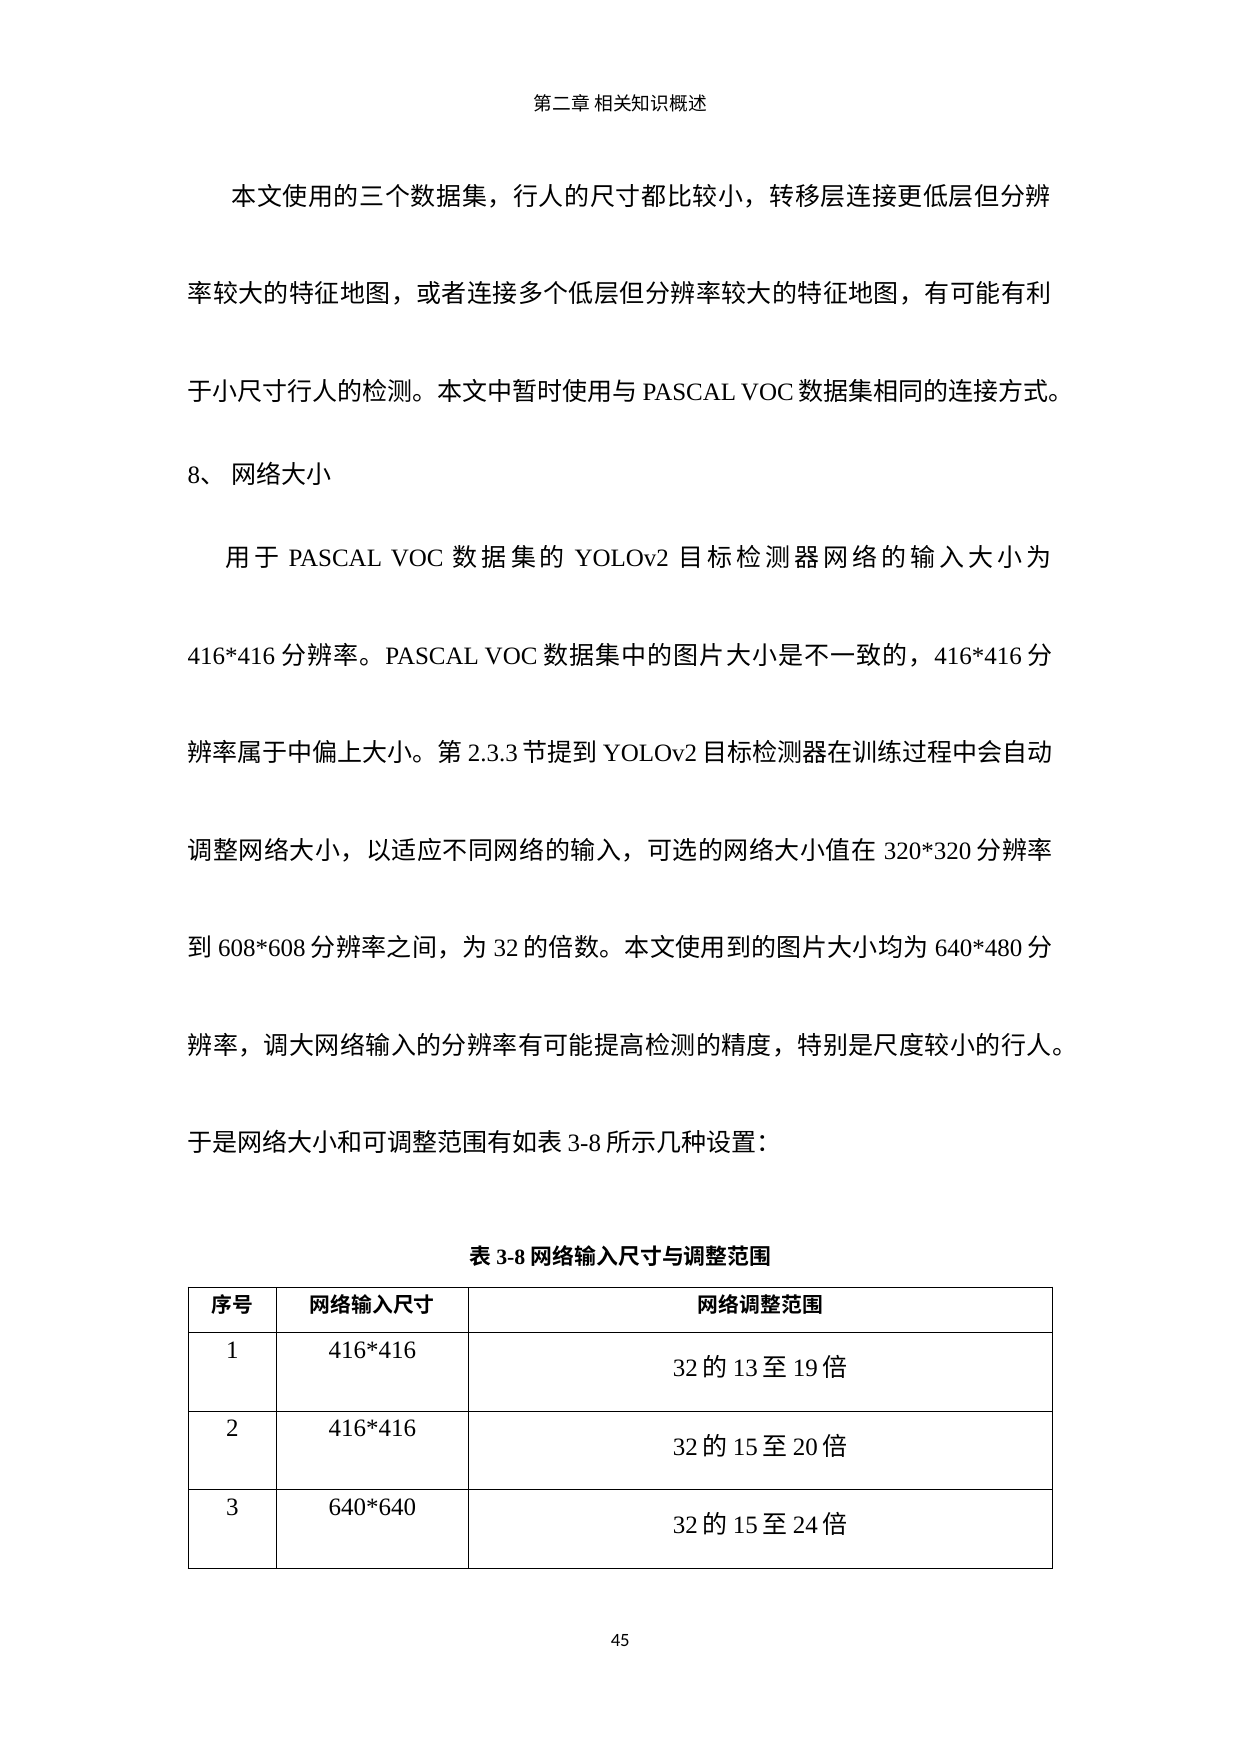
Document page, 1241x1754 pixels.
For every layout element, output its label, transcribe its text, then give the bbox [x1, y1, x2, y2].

table_cell 3 [189, 1490, 276, 1568]
table_cell 32的15至20倍 [469, 1412, 1052, 1489]
table_header 网络输入尺寸 [277, 1288, 468, 1332]
text 表 3-8 网络输入尺寸与调整范围 [187, 1238, 1053, 1271]
table_cell 2 [189, 1412, 276, 1489]
table_cell 32的13至19倍 [469, 1333, 1052, 1411]
table_cell 32的15至24倍 [469, 1490, 1052, 1568]
table_cell 416*416 [277, 1333, 468, 1411]
list 网络大小 [187, 440, 1053, 505]
table_header 网络调整范围 [469, 1288, 1052, 1332]
table_cell 1 [189, 1333, 276, 1411]
text 用于PASCAL VOC数据集的YOLOv2目标检测器网络的输入大小为416*416分辨率。PASCAL VOC数据集中的图片大小是不一致的，416*416分辨率属于中偏上大小。第2.3.3节提到YOLOv2目标检测器在训练过程中会自动调整网络大小，以适应不同网络的输入，可选的网络大小值在320*320分辨率到608*608分辨率之间，为32的倍数。本文使用到的图片大小均为640*480分辨率，调大网络输入的分辨率有可能提高检测的精度，特别是尺度较小的行人。于是网络大小和可调整范围有如表3-8所示几种设置： [187, 523, 1053, 1173]
text 本文使用的三个数据集，行人的尺寸都比较小，转移层连接更低层但分辨率较大的特征地图，或者连接多个低层但分辨率较大的特征地图，有可能有利于小尺寸行人的检测。本文中暂时使用与PASCAL VOC数据集相同的连接方式。 [187, 162, 1053, 422]
table_header 序号 [189, 1288, 276, 1332]
table_cell 416*416 [277, 1412, 468, 1489]
table_cell 640*640 [277, 1490, 468, 1568]
